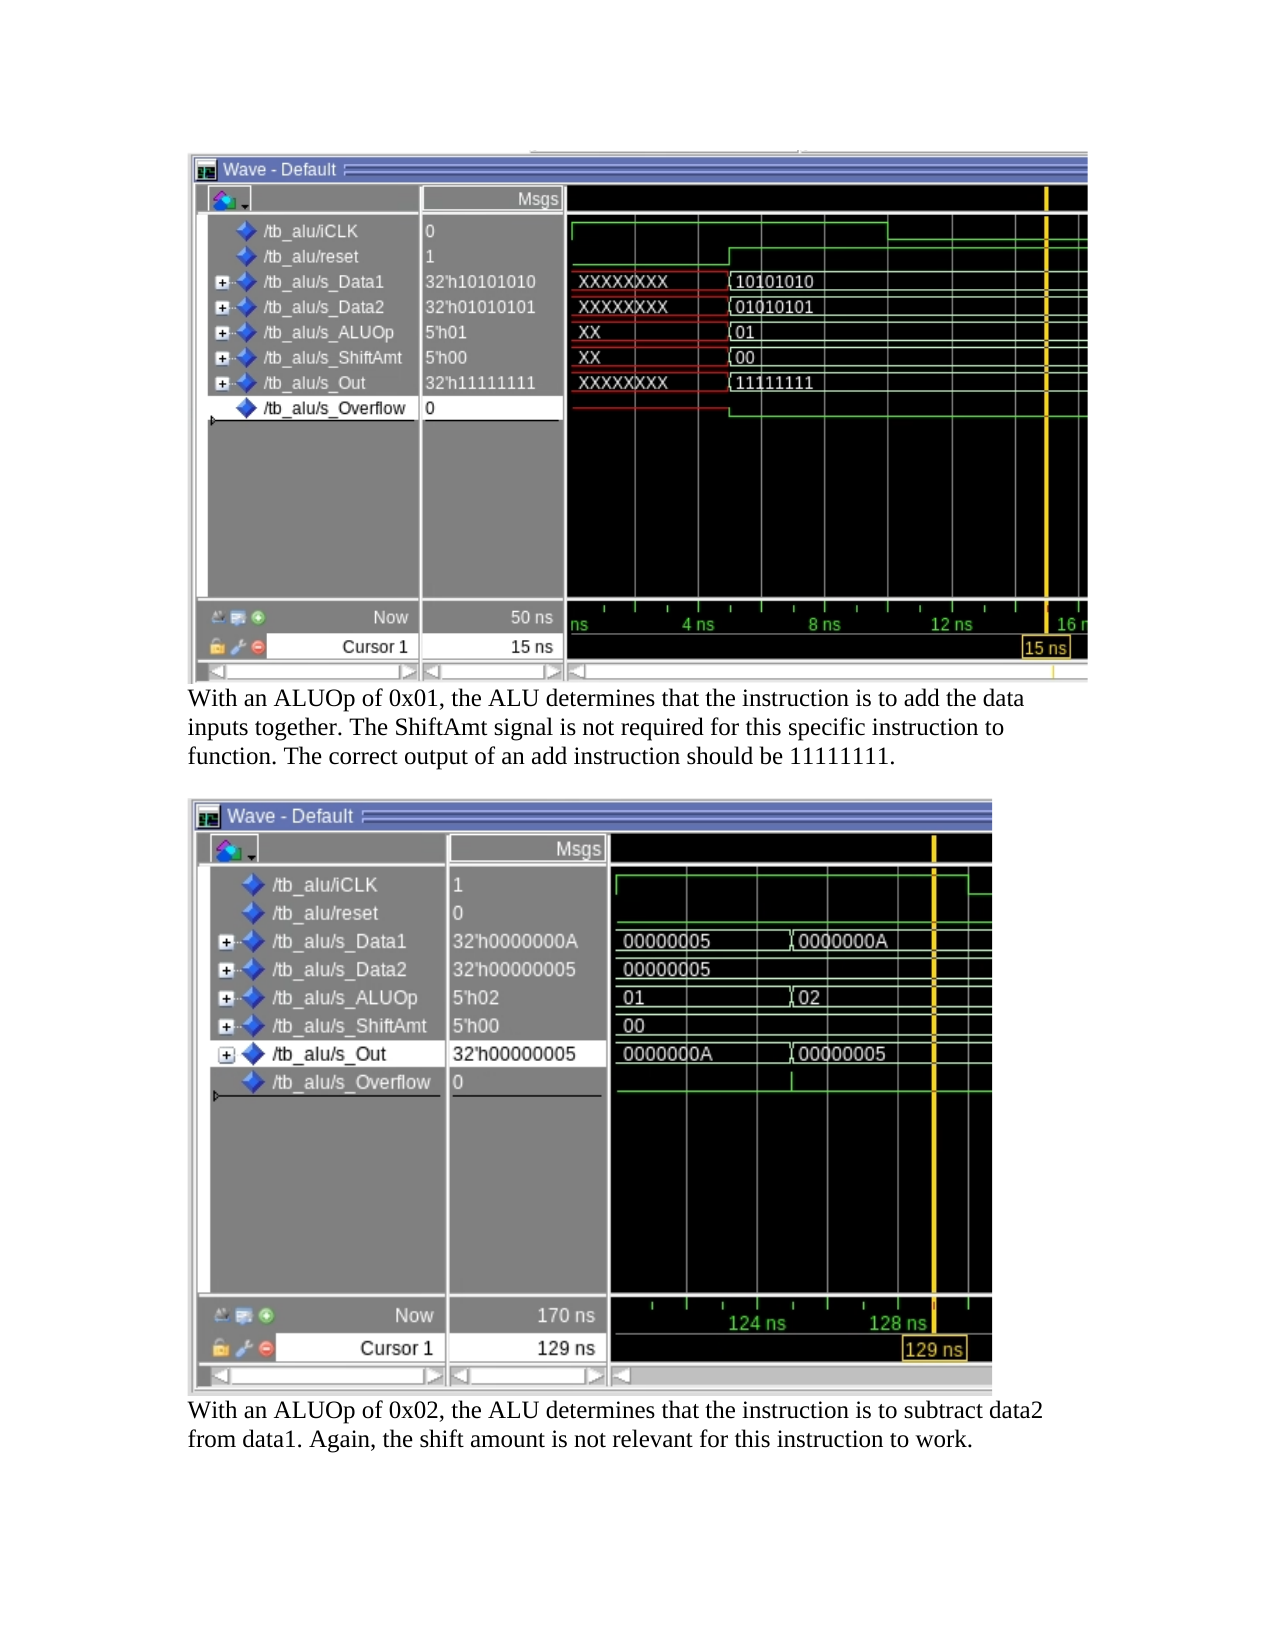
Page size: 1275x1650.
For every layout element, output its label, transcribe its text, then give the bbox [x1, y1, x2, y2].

picture [187, 150, 1088, 684]
text With an ALUOp of 0x02, the ALU determines that the instruction is to subtract data2 from data1. Again, the shift amount is not relevant for this instruction to work. [187, 1395, 1087, 1453]
picture [187, 798, 993, 1396]
text With an ALUOp of 0x01, the ALU determines that the instruction is to add the data inputs together. The ShiftAmt signal is not required for this specific instruction to function. The correct output of an add instruction should be 11111111. [187, 684, 1087, 769]
